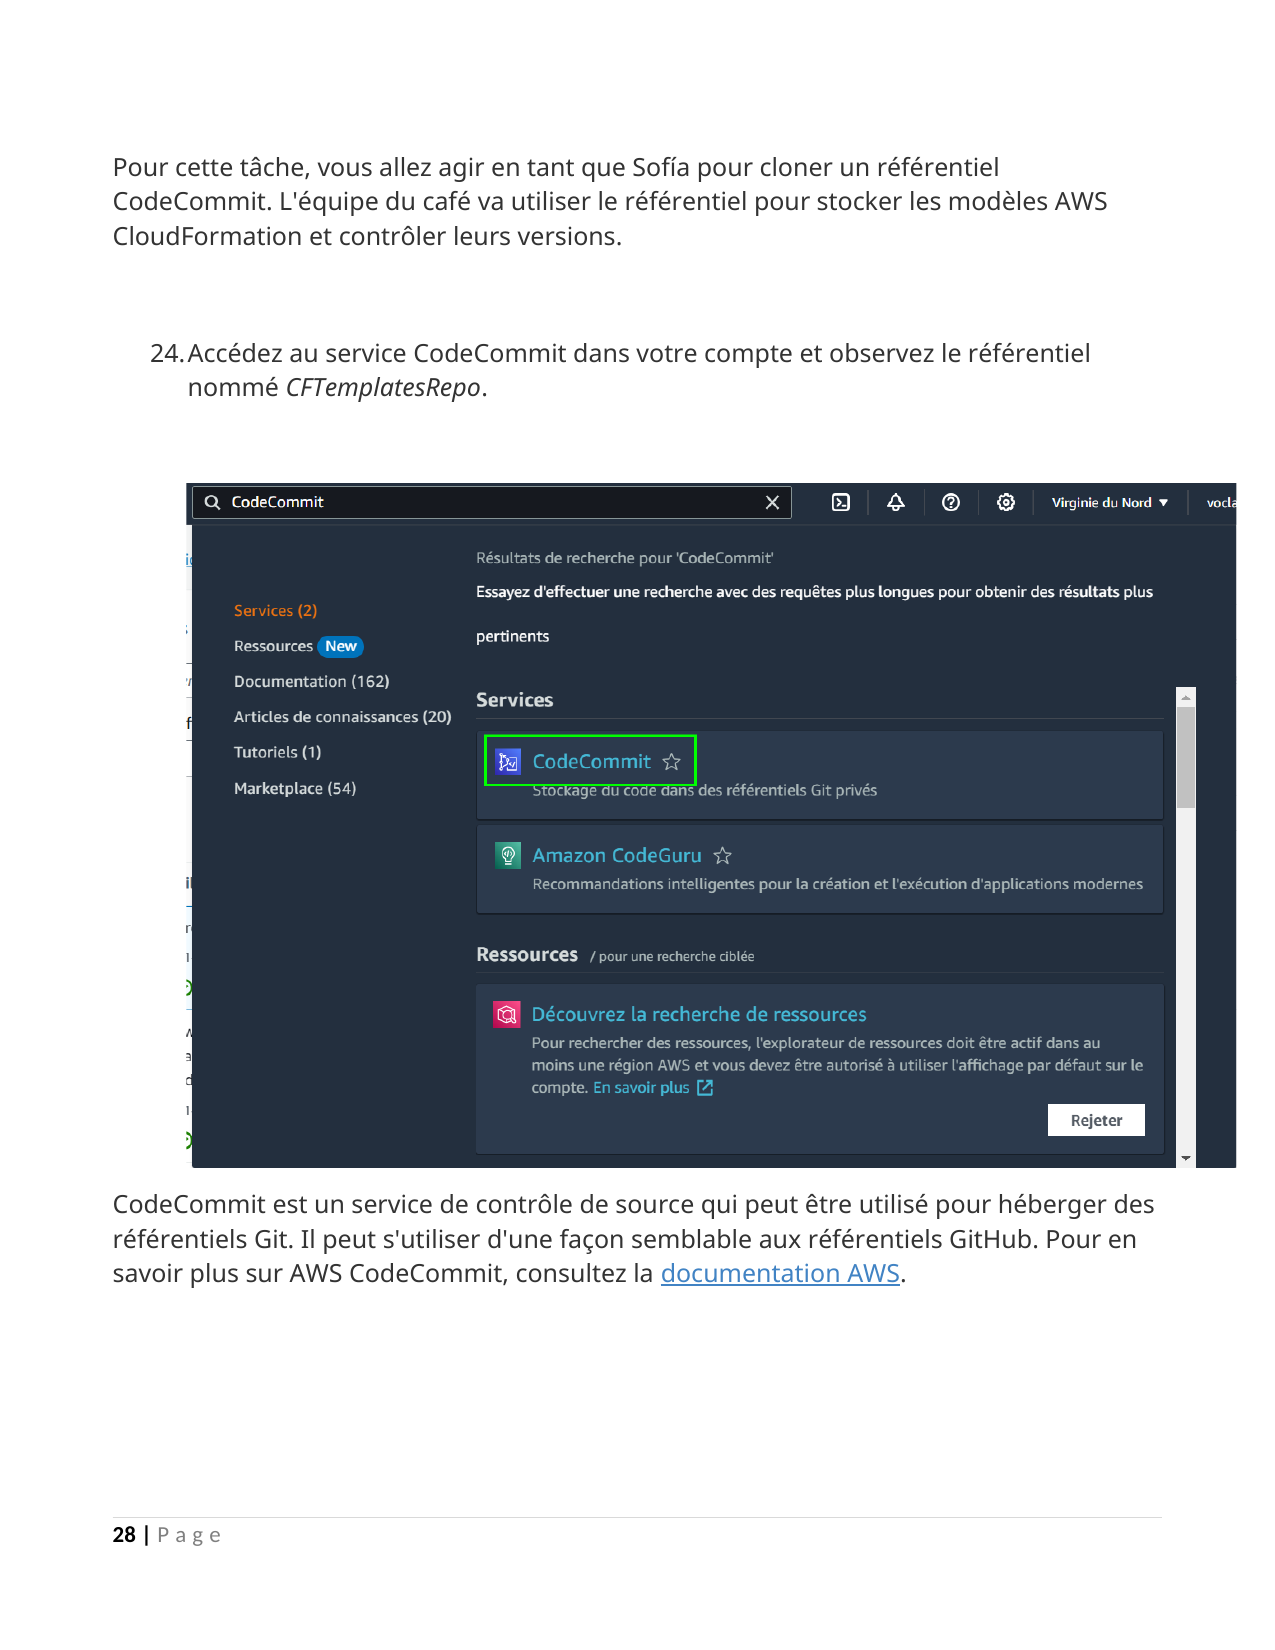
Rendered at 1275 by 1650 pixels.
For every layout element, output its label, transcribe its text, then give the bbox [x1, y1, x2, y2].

text Pour cette tâche, vous allez agir en tant que Sofía pour cloner un référentiel CodeCommit. L'équipe du café va utiliser le référentiel pour stocker les modèles AWS CloudFormation et contrôler leurs versions. [112, 150, 1162, 252]
text CodeCommit est un service de contrôle de source qui peut être utilisé pour héberger des référentiels Git. Il peut s'utiliser d'une façon semblable aux référentiels GitHub. Pour en savoir plus sur AWS CodeCommit, consultez la documentation AWS. [112, 1187, 1162, 1289]
picture [186, 483, 1237, 1168]
list Accédez au service CodeCommit dans votre compte et observez le référentiel nommé CFTemplatesRepo. [150, 335, 1162, 403]
